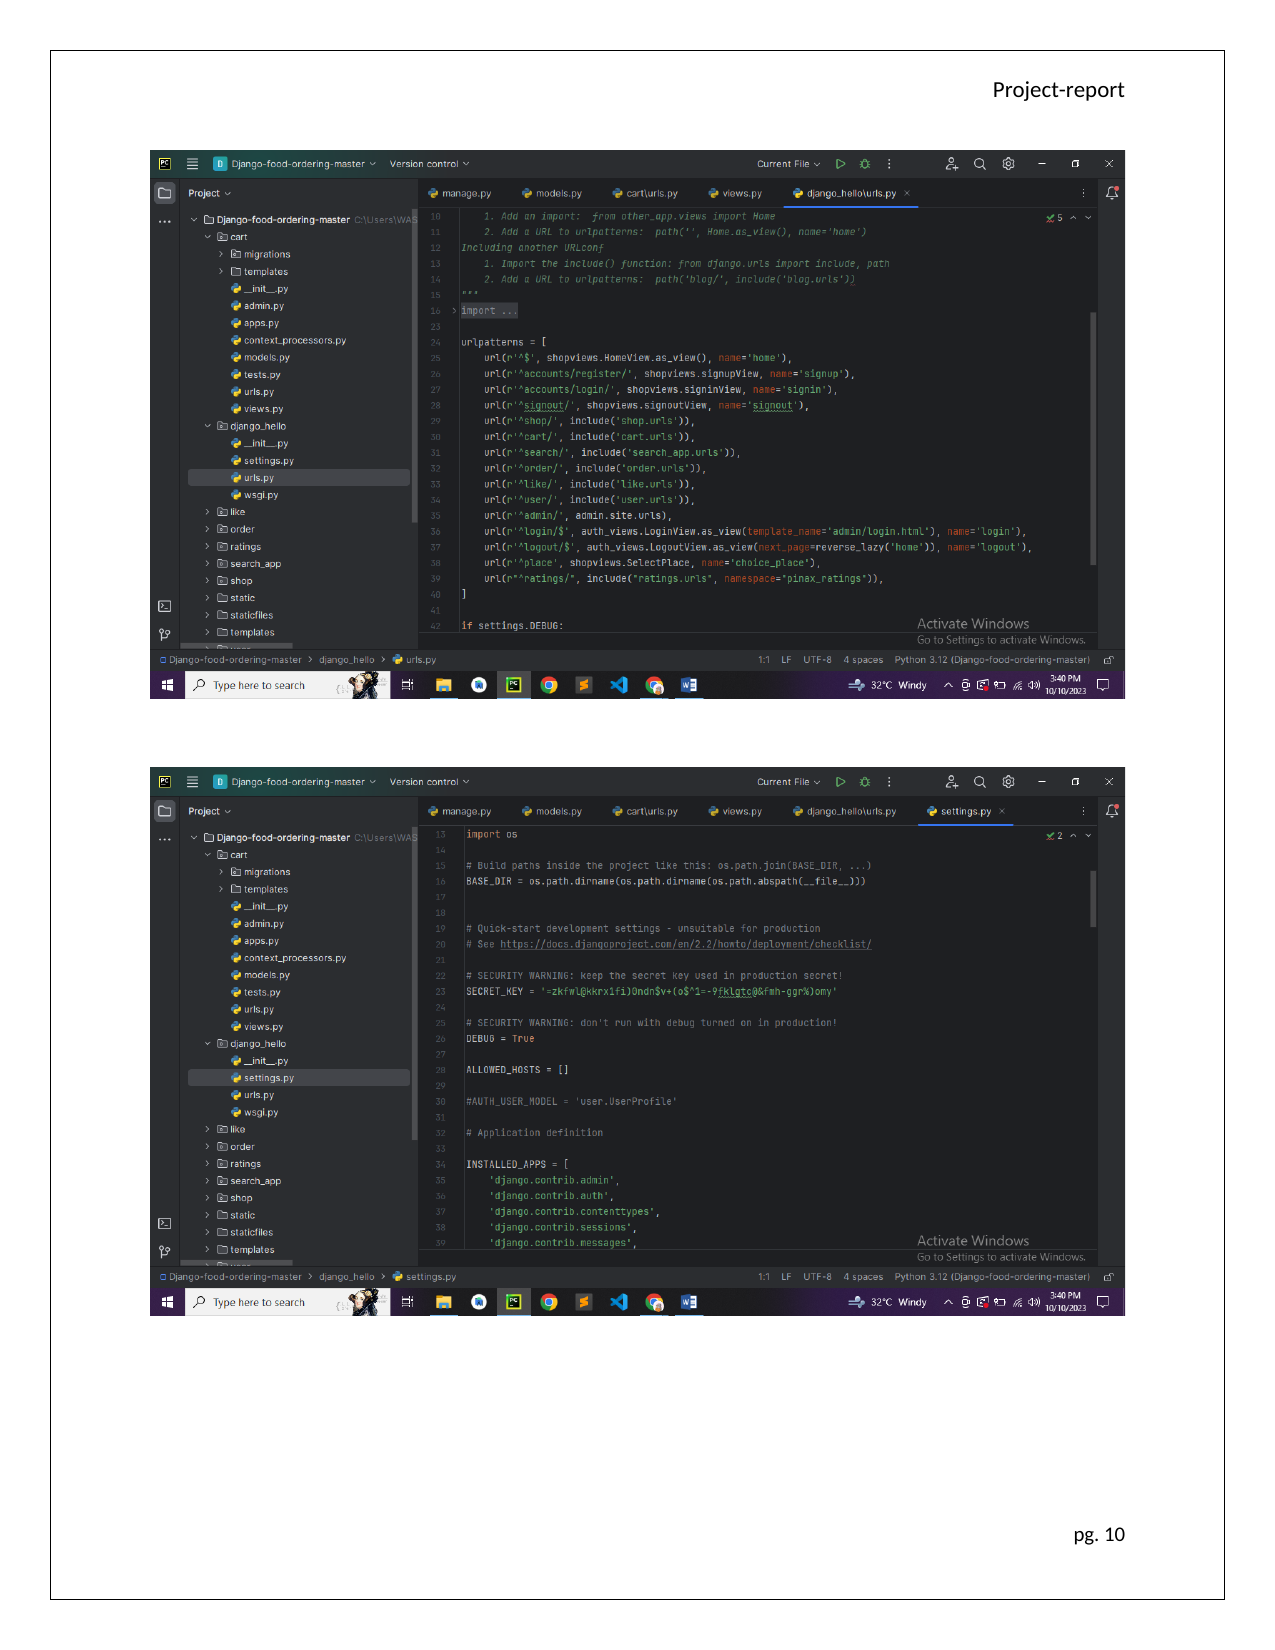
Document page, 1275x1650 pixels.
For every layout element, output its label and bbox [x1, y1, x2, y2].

picture [150, 767, 1125, 1316]
picture [150, 150, 1125, 699]
